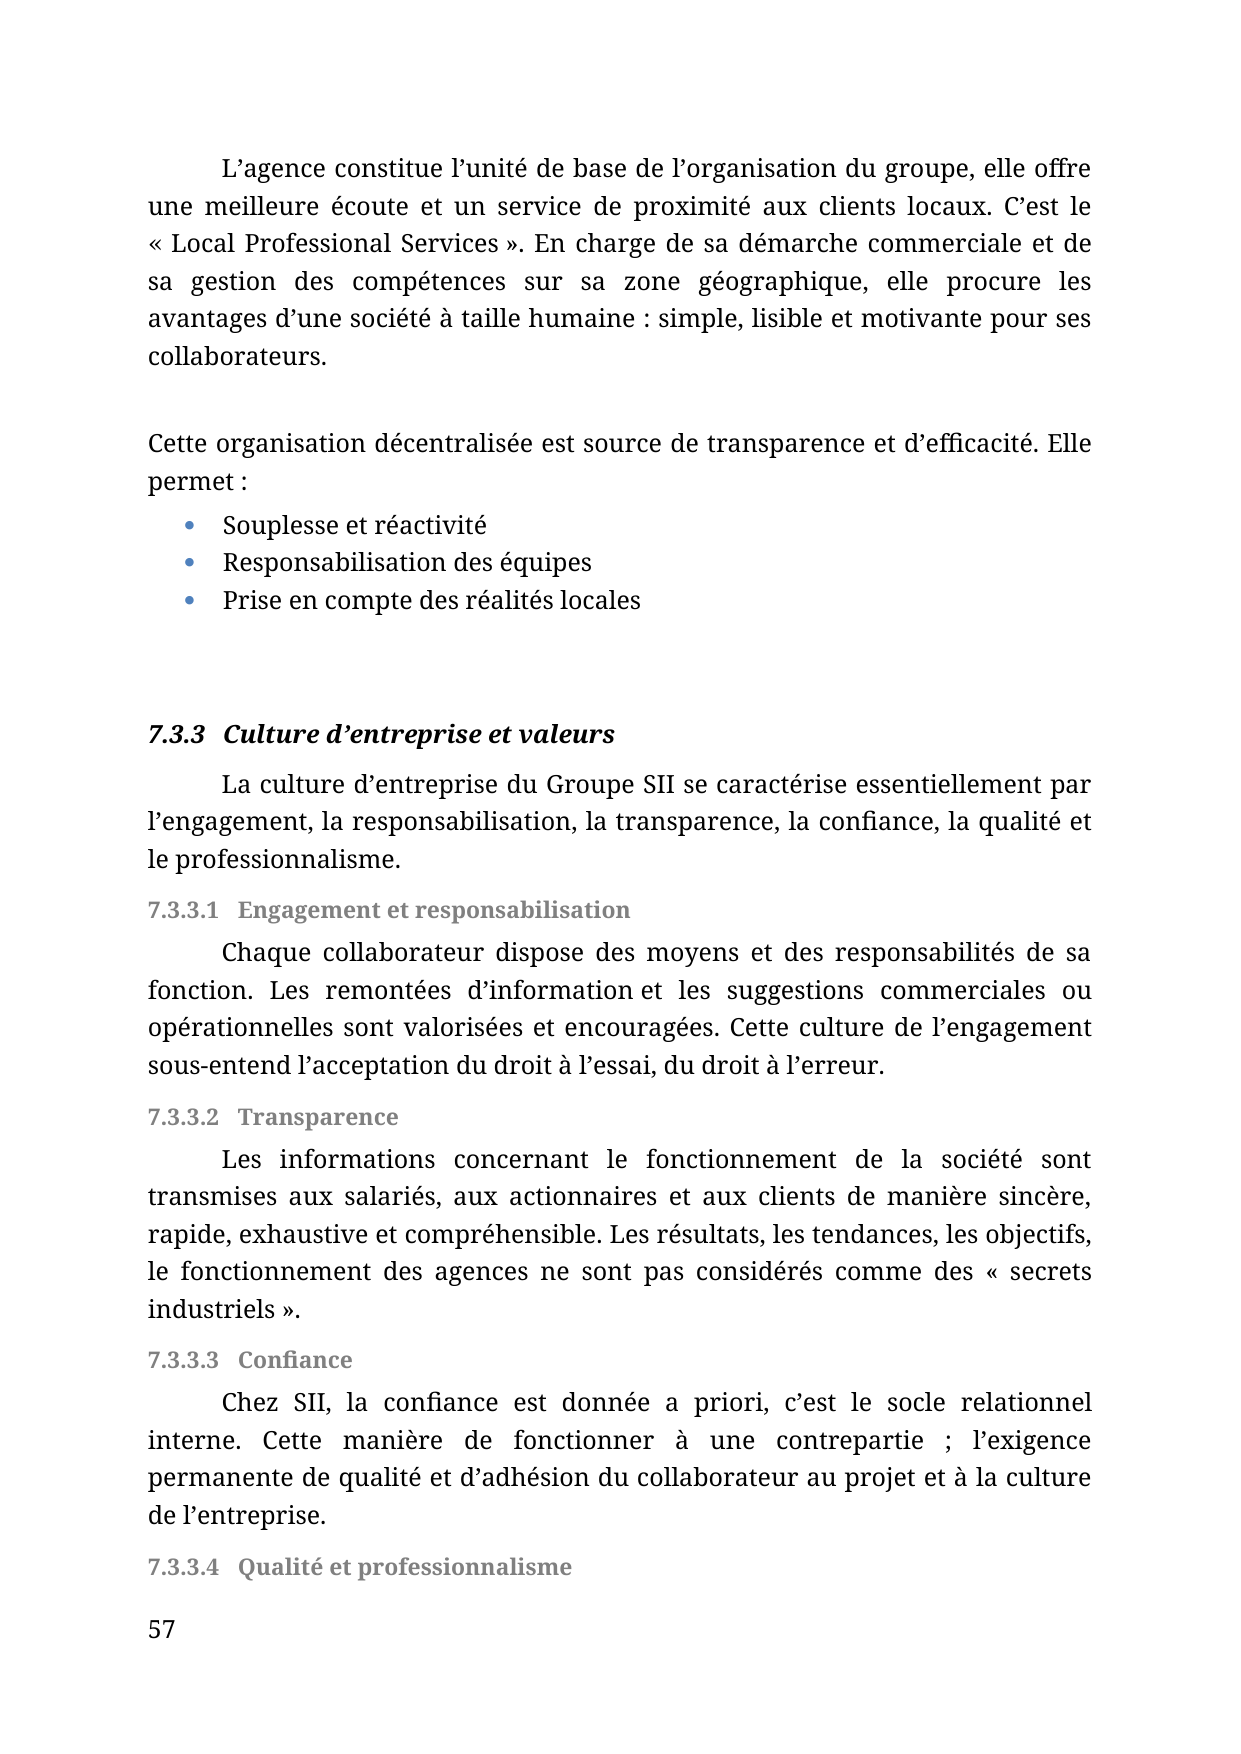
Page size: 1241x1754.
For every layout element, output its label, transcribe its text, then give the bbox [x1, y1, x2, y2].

text L’agence constitue l’unité de base de l’organisation du groupe, elle offre une meilleure écoute et un service de proximité aux clients locaux. C’est le « Local Professional Services ». En charge de sa démarche commerciale et de sa gestion des compétences sur sa zone géographique, elle procure les avantages d’une société à taille humaine : simple, lisible et motivante pour ses collaborateurs. [148, 148, 1093, 373]
subtitle Engagement et responsabilisation [148, 888, 1093, 925]
subtitle Confiance [148, 1338, 1093, 1375]
list Prise en compte des réalités locales [185, 579, 1093, 616]
text Les informations concernant le fonctionnement de la société sont transmises aux salariés, aux actionnaires et aux clients de manière sincère, rapide, exhaustive et compréhensible. Les résultats, les tendances, les objectifs, le fonctionnement des agences ne sont pas considérés comme des « secrets industriels ». [148, 1138, 1093, 1325]
text Chaque collaborateur dispose des moyens et des responsabilités de sa fonction. Les remontées d’information et les suggestions commerciales ou opérationnelles sont valorisées et encouragées. Cette culture de l’engagement sous-entend l’acceptation du droit à l’essai, du droit à l’erreur. [148, 932, 1093, 1082]
subtitle Transparence [148, 1094, 1093, 1132]
subtitle Qualité et professionnalisme [148, 1544, 1093, 1582]
text Cette organisation décentralisée est source de transparence et d’efficacité. Elle permet : [148, 423, 1093, 498]
list Responsabilisation des équipes [185, 541, 1093, 579]
subtitle Culture d’entreprise et valeurs [148, 716, 1093, 750]
text Chez SII, la conﬁance est donnée a priori, c’est le socle relationnel interne. Cette manière de fonctionner à une contrepartie ; l’exigence permanente de qualité et d’adhésion du collaborateur au projet et à la culture de l’entreprise. [148, 1382, 1093, 1532]
text La culture d’entreprise du Groupe SII se caractérise essentiellement par l’engagement, la responsabilisation, la transparence, la confiance, la qualité et le professionnalisme. [148, 763, 1093, 875]
list Souplesse et réactivité [185, 504, 1093, 541]
